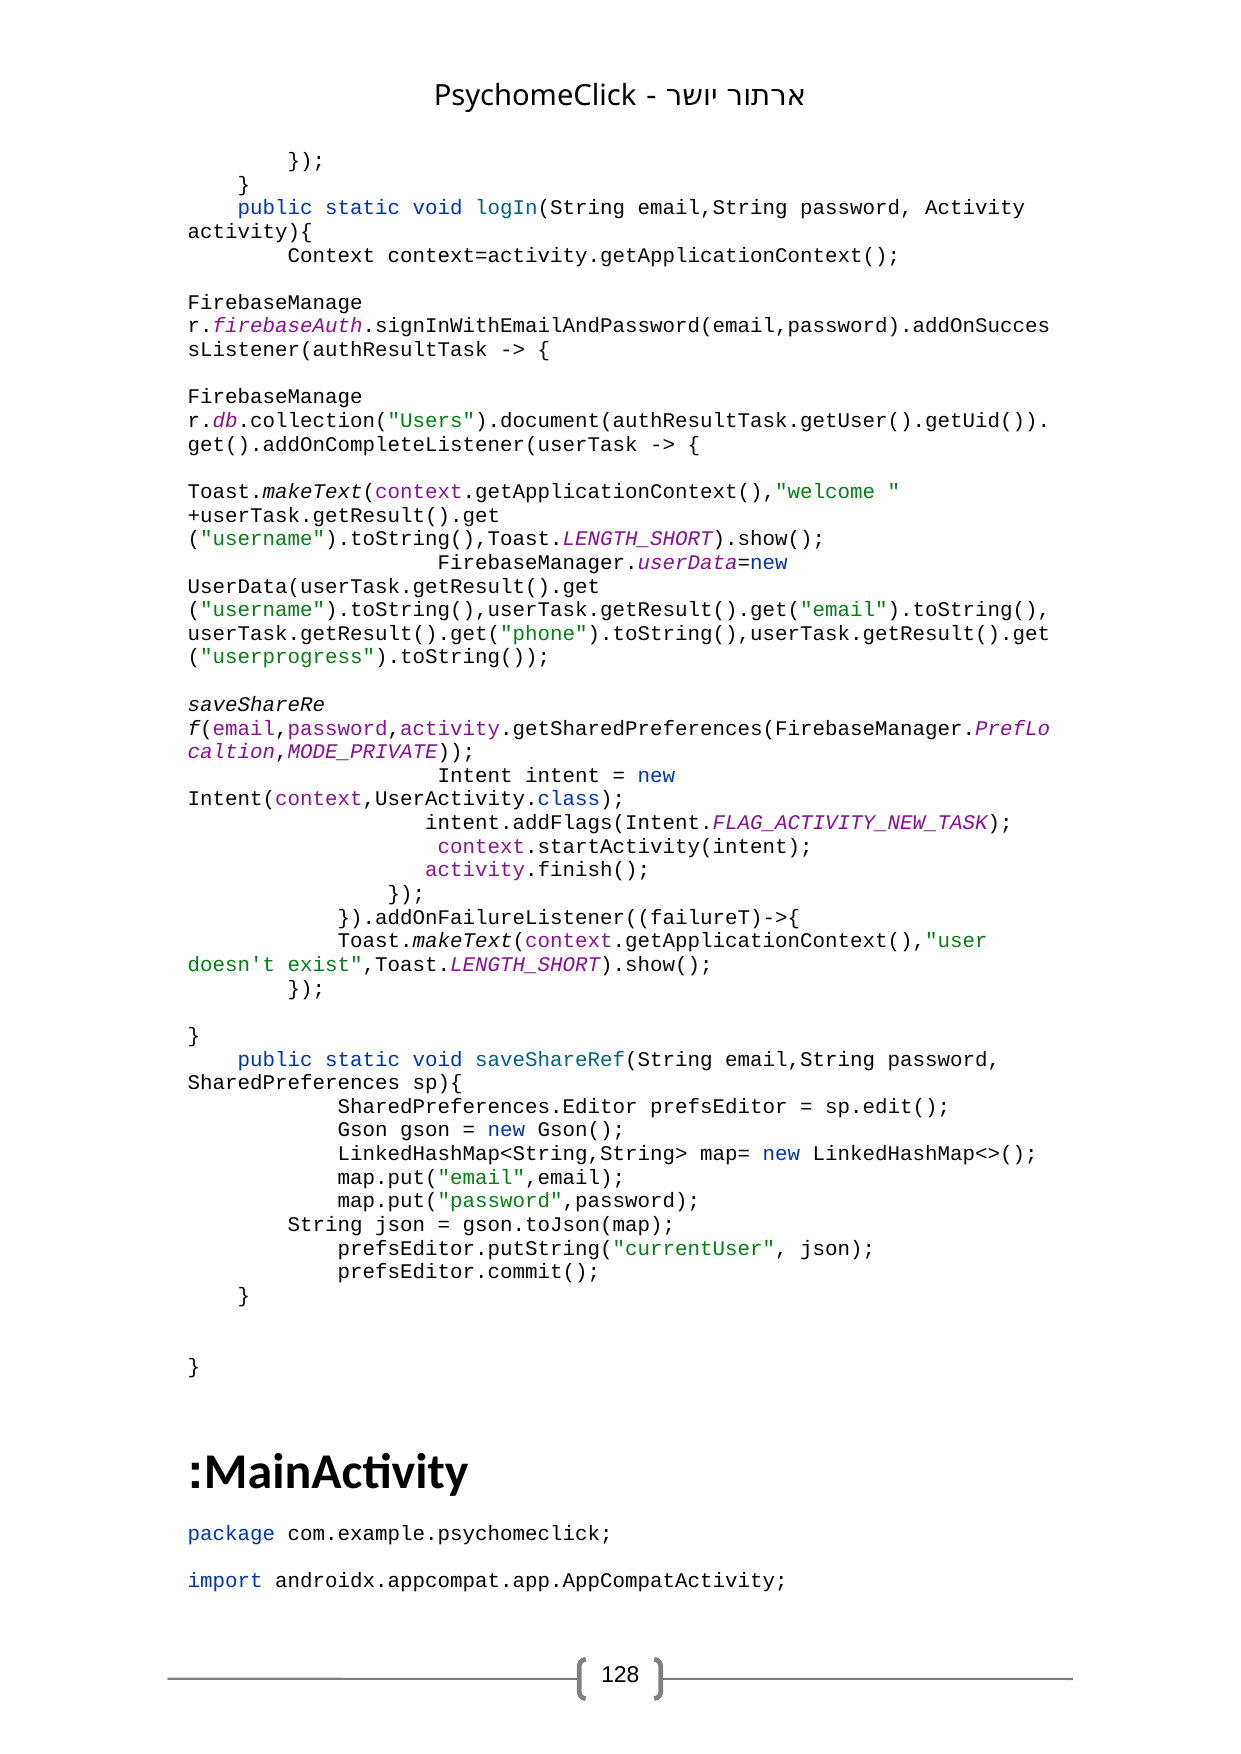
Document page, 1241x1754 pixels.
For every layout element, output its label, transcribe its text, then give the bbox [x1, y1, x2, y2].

text MainActivity: [187, 1440, 1053, 1501]
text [187, 150, 1053, 1379]
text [187, 1523, 1053, 1594]
